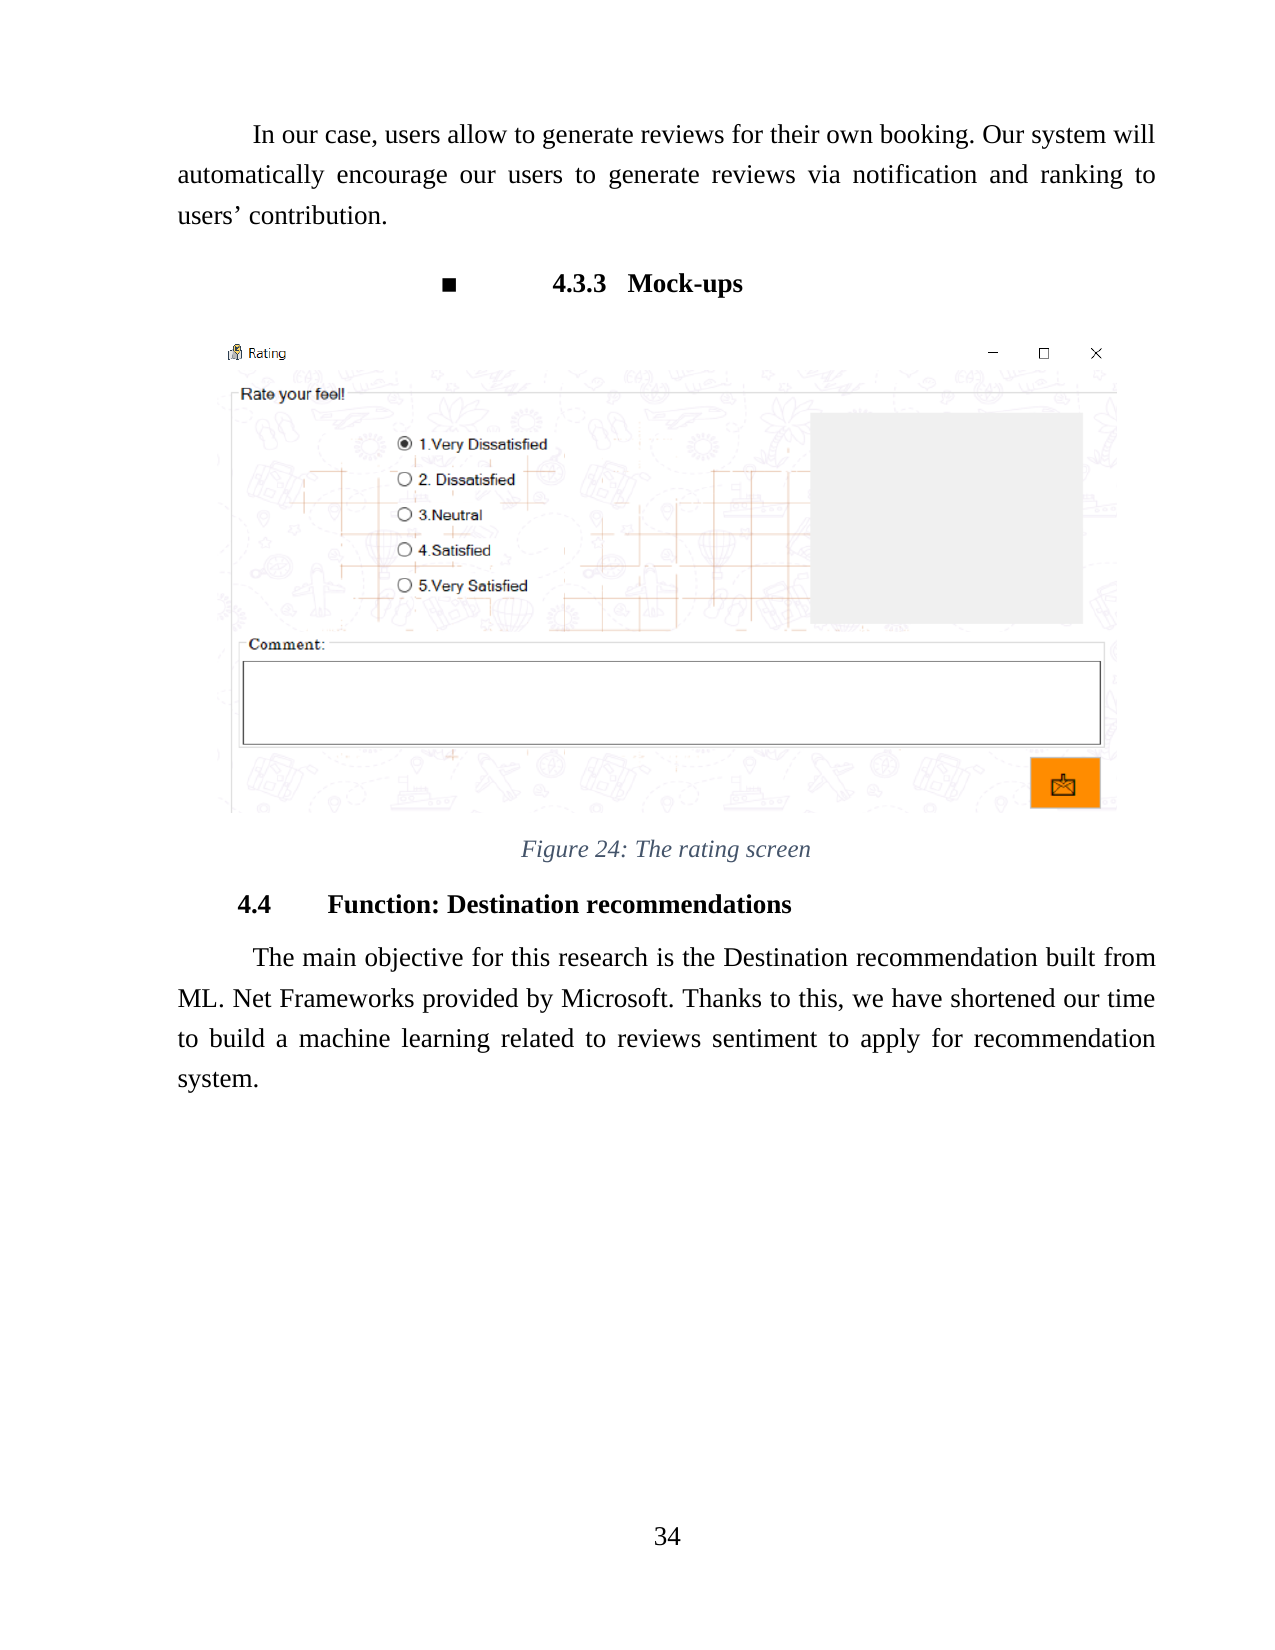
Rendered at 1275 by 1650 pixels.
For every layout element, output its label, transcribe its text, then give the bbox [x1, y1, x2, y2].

subtitle 4.3.3 Mock-ups [440, 252, 1157, 307]
text In our case, users allow to generate reviews for their own booking. Our system will automatically encourage our users to generate reviews via notification and ranking to users’ contribution. [177, 118, 1157, 230]
text Figure 24: The rating screen [177, 834, 1157, 863]
text The main objective for this research is the Destination recommendation built from ML. Net Frameworks provided by Microsoft. Thanks to this, we have shortened our time to build a machine learning related to reviews sentiment to apply for recommendation system. [177, 941, 1157, 1094]
subtitle 4.4 Function: Destination recommendations [177, 888, 1157, 919]
picture [217, 336, 1117, 813]
